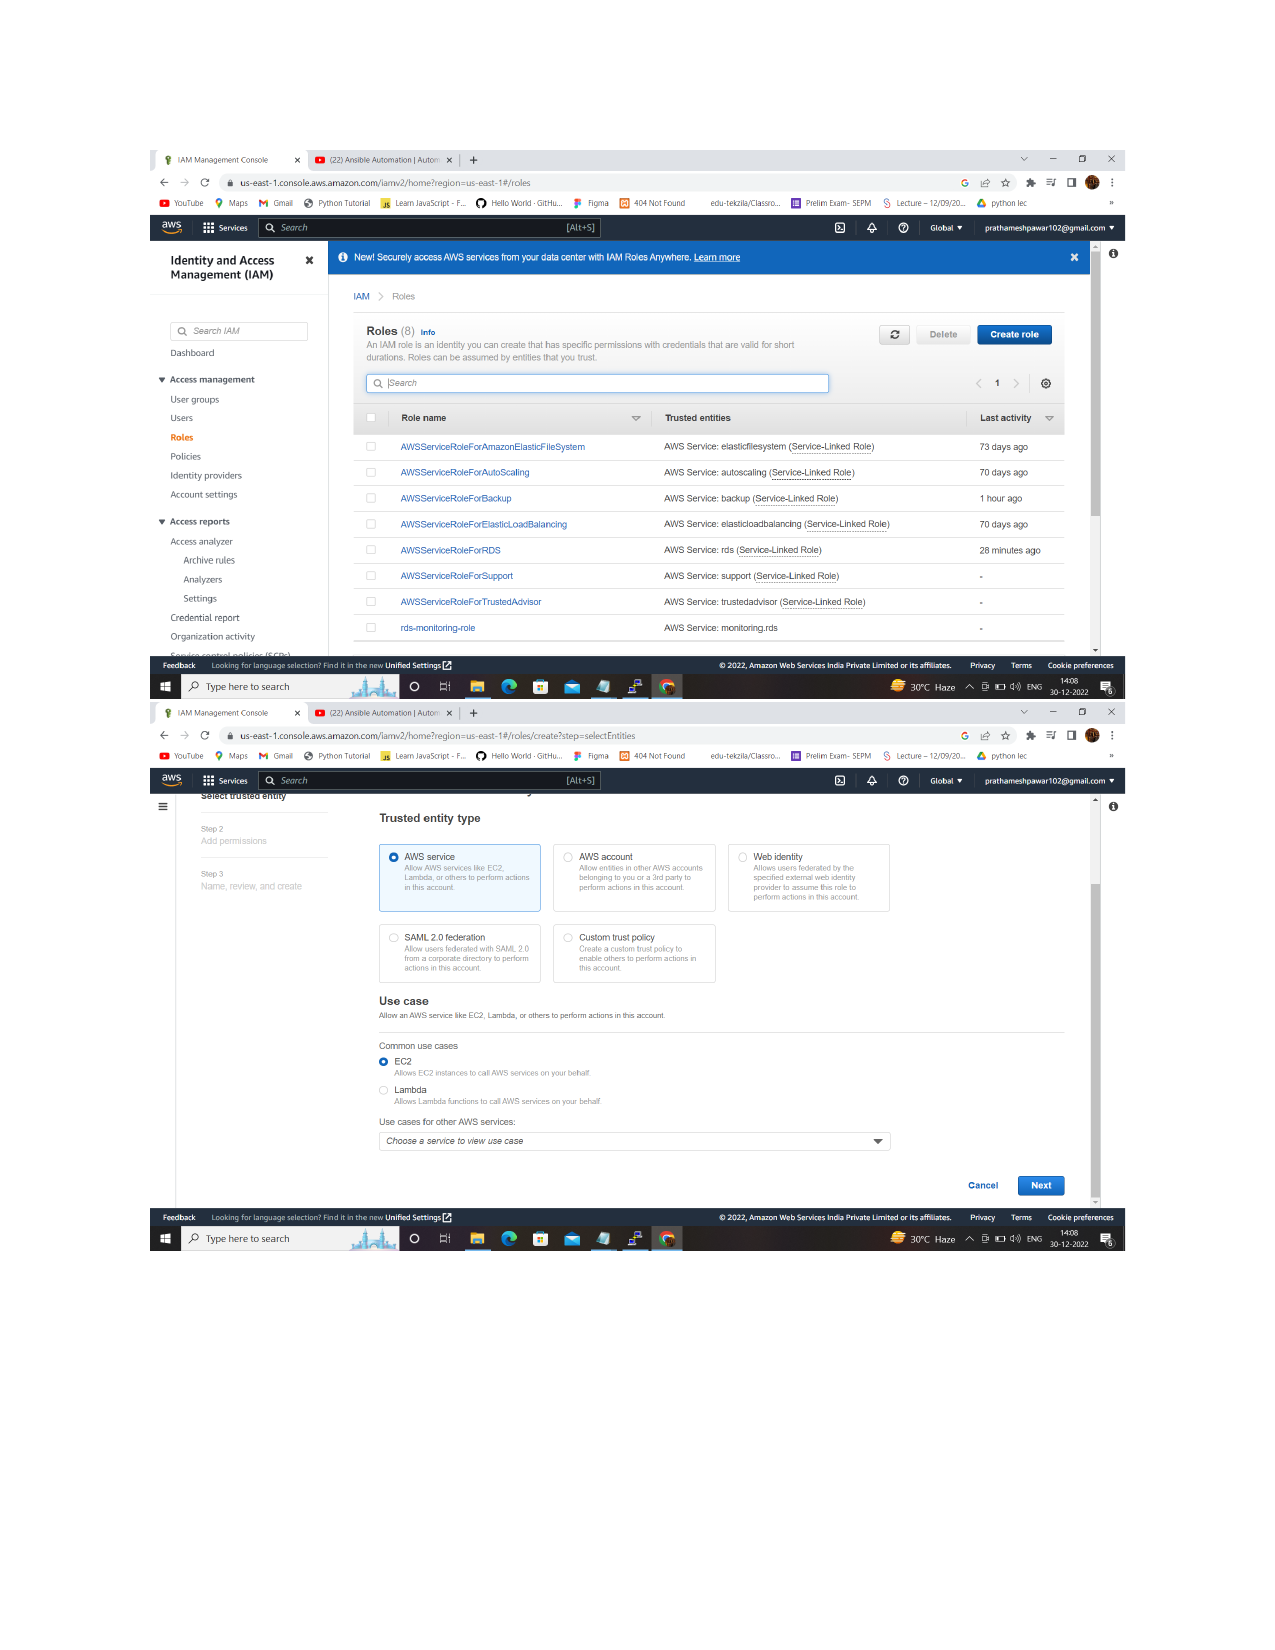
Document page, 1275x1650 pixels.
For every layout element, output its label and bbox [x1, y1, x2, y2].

picture [150, 150, 1125, 699]
picture [150, 702, 1125, 1251]
